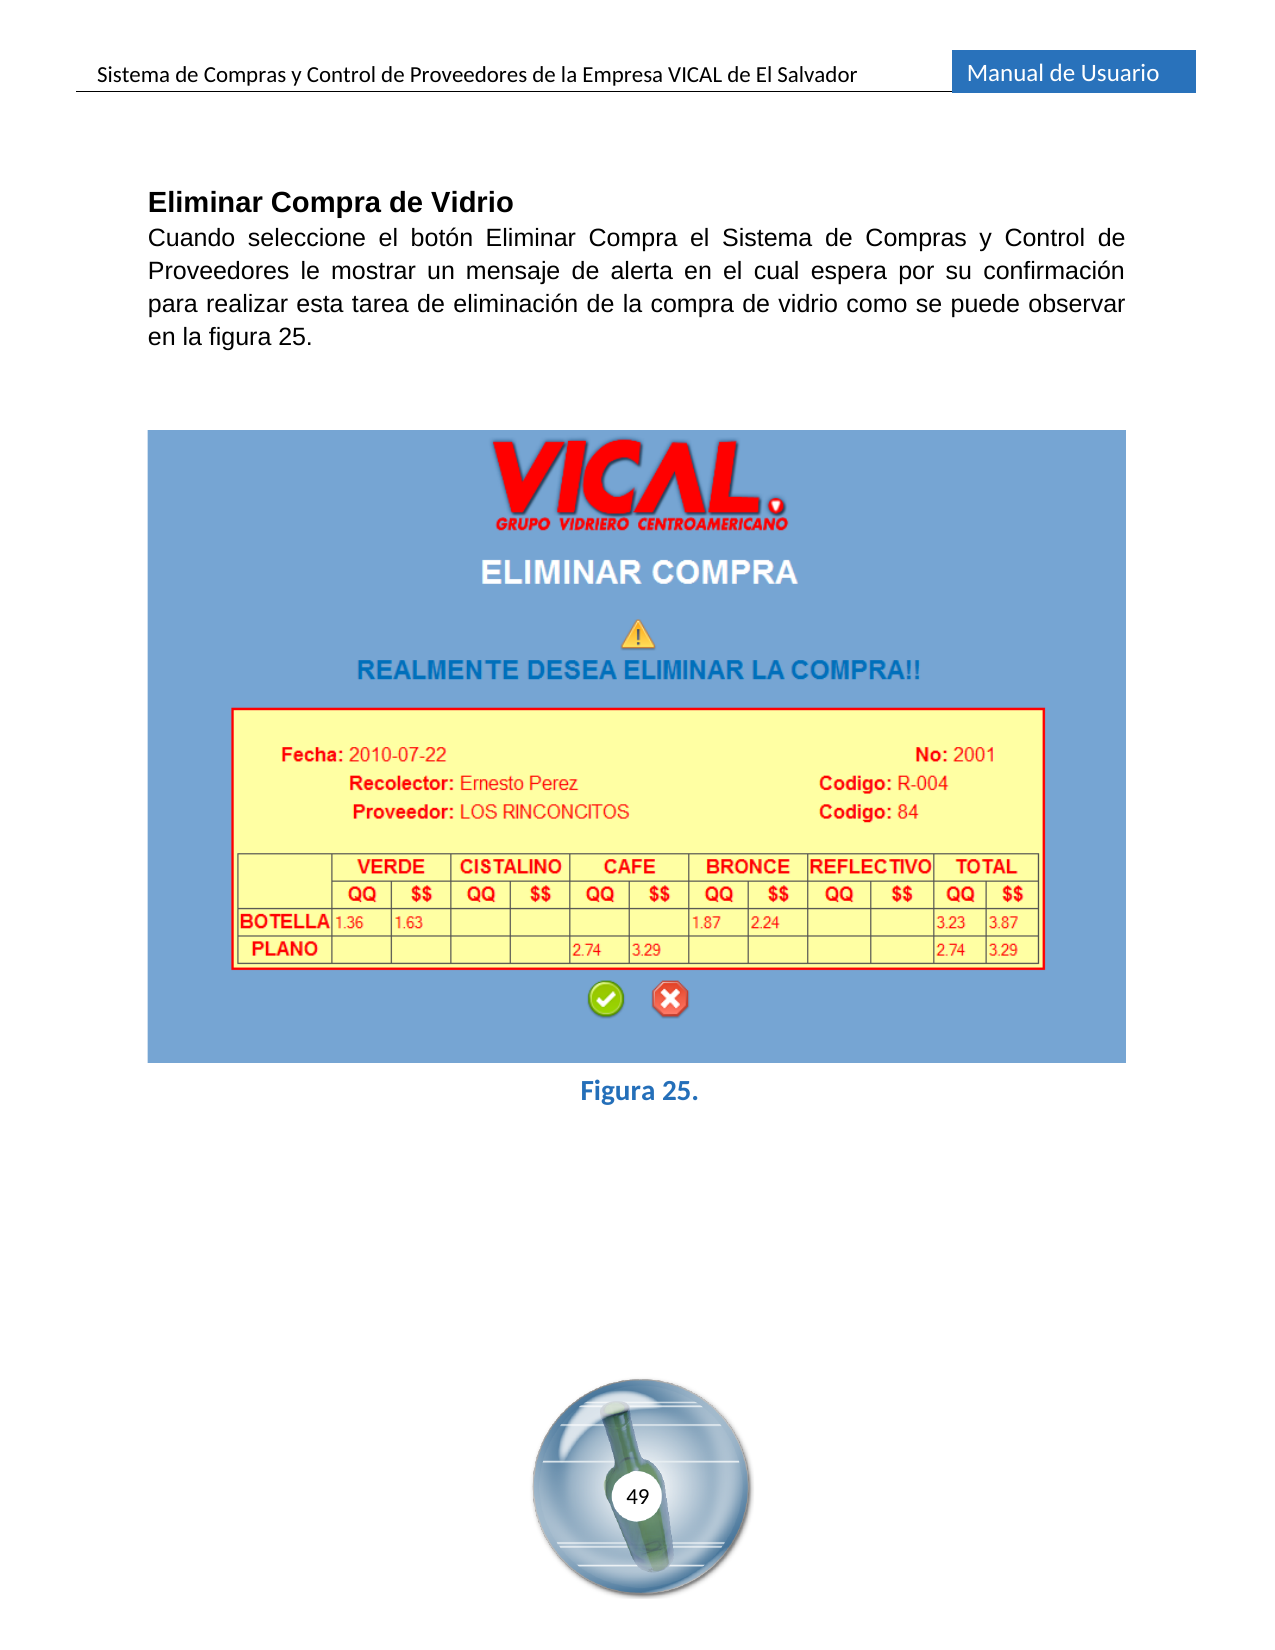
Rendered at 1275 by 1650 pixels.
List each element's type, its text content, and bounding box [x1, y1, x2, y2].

picture [147, 430, 1126, 1063]
subtitle Eliminar Compra de Vidrio [148, 185, 1127, 218]
picture [529, 1376, 755, 1599]
text Cuando seleccione el botón Eliminar Compra el Sistema de Compras y Control de Proveedores le mostrar un mensaje de alerta en el cual espera por su confirmación para realizar esta tarea de eliminación de la compra de vidrio como se puede observar en la figura 25. [148, 223, 1127, 351]
